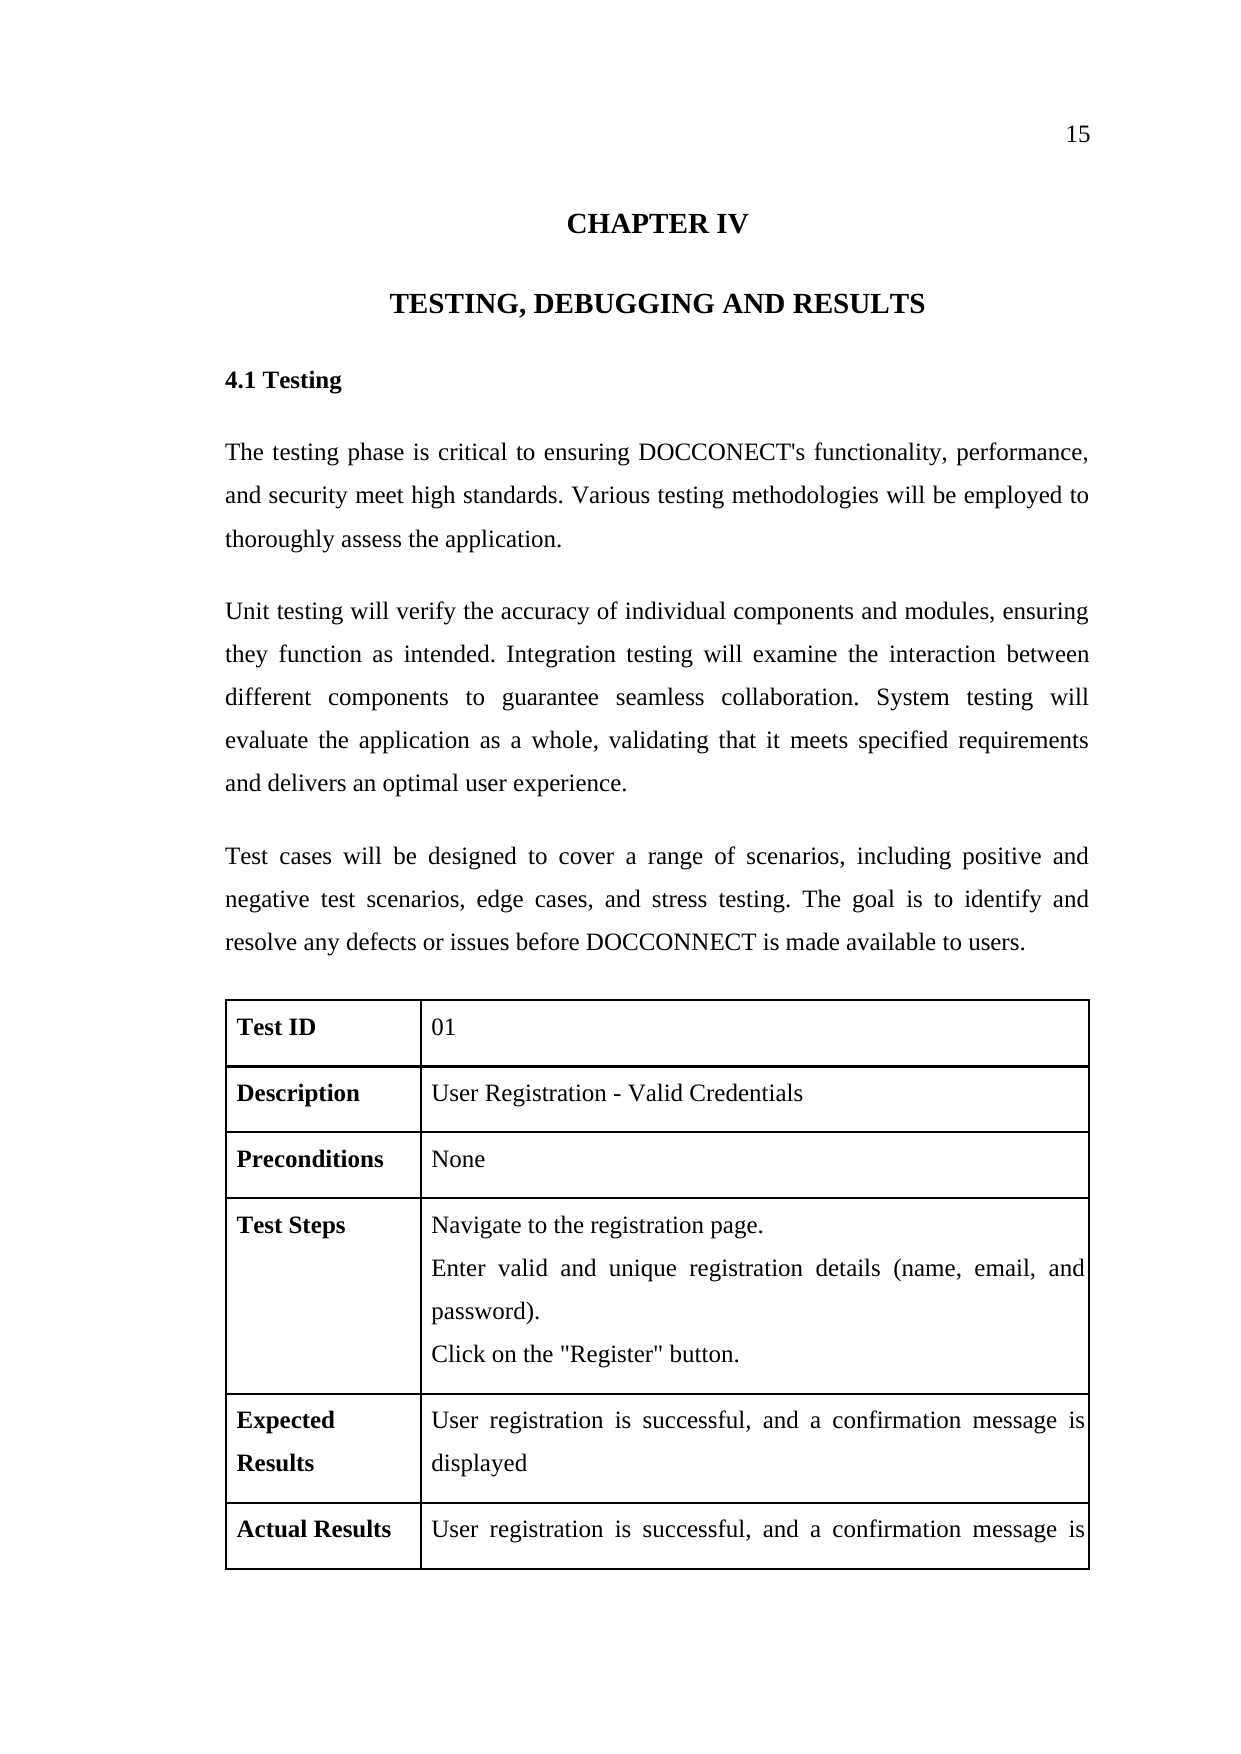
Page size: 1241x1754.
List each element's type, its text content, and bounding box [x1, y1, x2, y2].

table_header 01 [422, 1001, 1088, 1065]
table_cell User Registration - Valid Credentials [422, 1068, 1088, 1131]
text Test cases will be designed to cover a range of scenarios, including positive and negative test scenarios, edge cases, and stress testing. The goal is to identify and resolve any defects or issues before DOCCONNECT is made available to users. [225, 841, 1090, 956]
table_cell Expected Results [227, 1395, 420, 1502]
table_cell Navigate to the registration page. Enter valid and unique registration details (name, email, and password). Click on the "Register" button. [422, 1199, 1088, 1392]
subtitle CHAPTER IV [225, 206, 1090, 240]
table_cell Actual Results [227, 1504, 420, 1567]
subtitle TESTING, DEBUGGING AND RESULTS [225, 286, 1090, 319]
table_cell None [422, 1133, 1088, 1197]
table_header Test ID [227, 1001, 420, 1065]
table_cell Preconditions [227, 1133, 420, 1197]
text The testing phase is critical to ensuring DOCCONECT's functionality, performance, and security meet high standards. Various testing methodologies will be employed to thoroughly assess the application. [225, 437, 1090, 552]
table_cell User registration is successful, and a confirmation message is displayed [422, 1395, 1088, 1502]
text Unit testing will verify the accuracy of individual components and modules, ensuring they function as intended. Integration testing will examine the interaction between different components to guarantee seamless collaboration. System testing will evaluate the application as a whole, validating that it meets specified requirements and delivers an optimal user experience. [225, 596, 1090, 797]
table_cell Description [227, 1068, 420, 1131]
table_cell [422, 1504, 1088, 1567]
table_cell Test Steps [227, 1199, 420, 1392]
subtitle 4.1 Testing [225, 365, 1090, 394]
